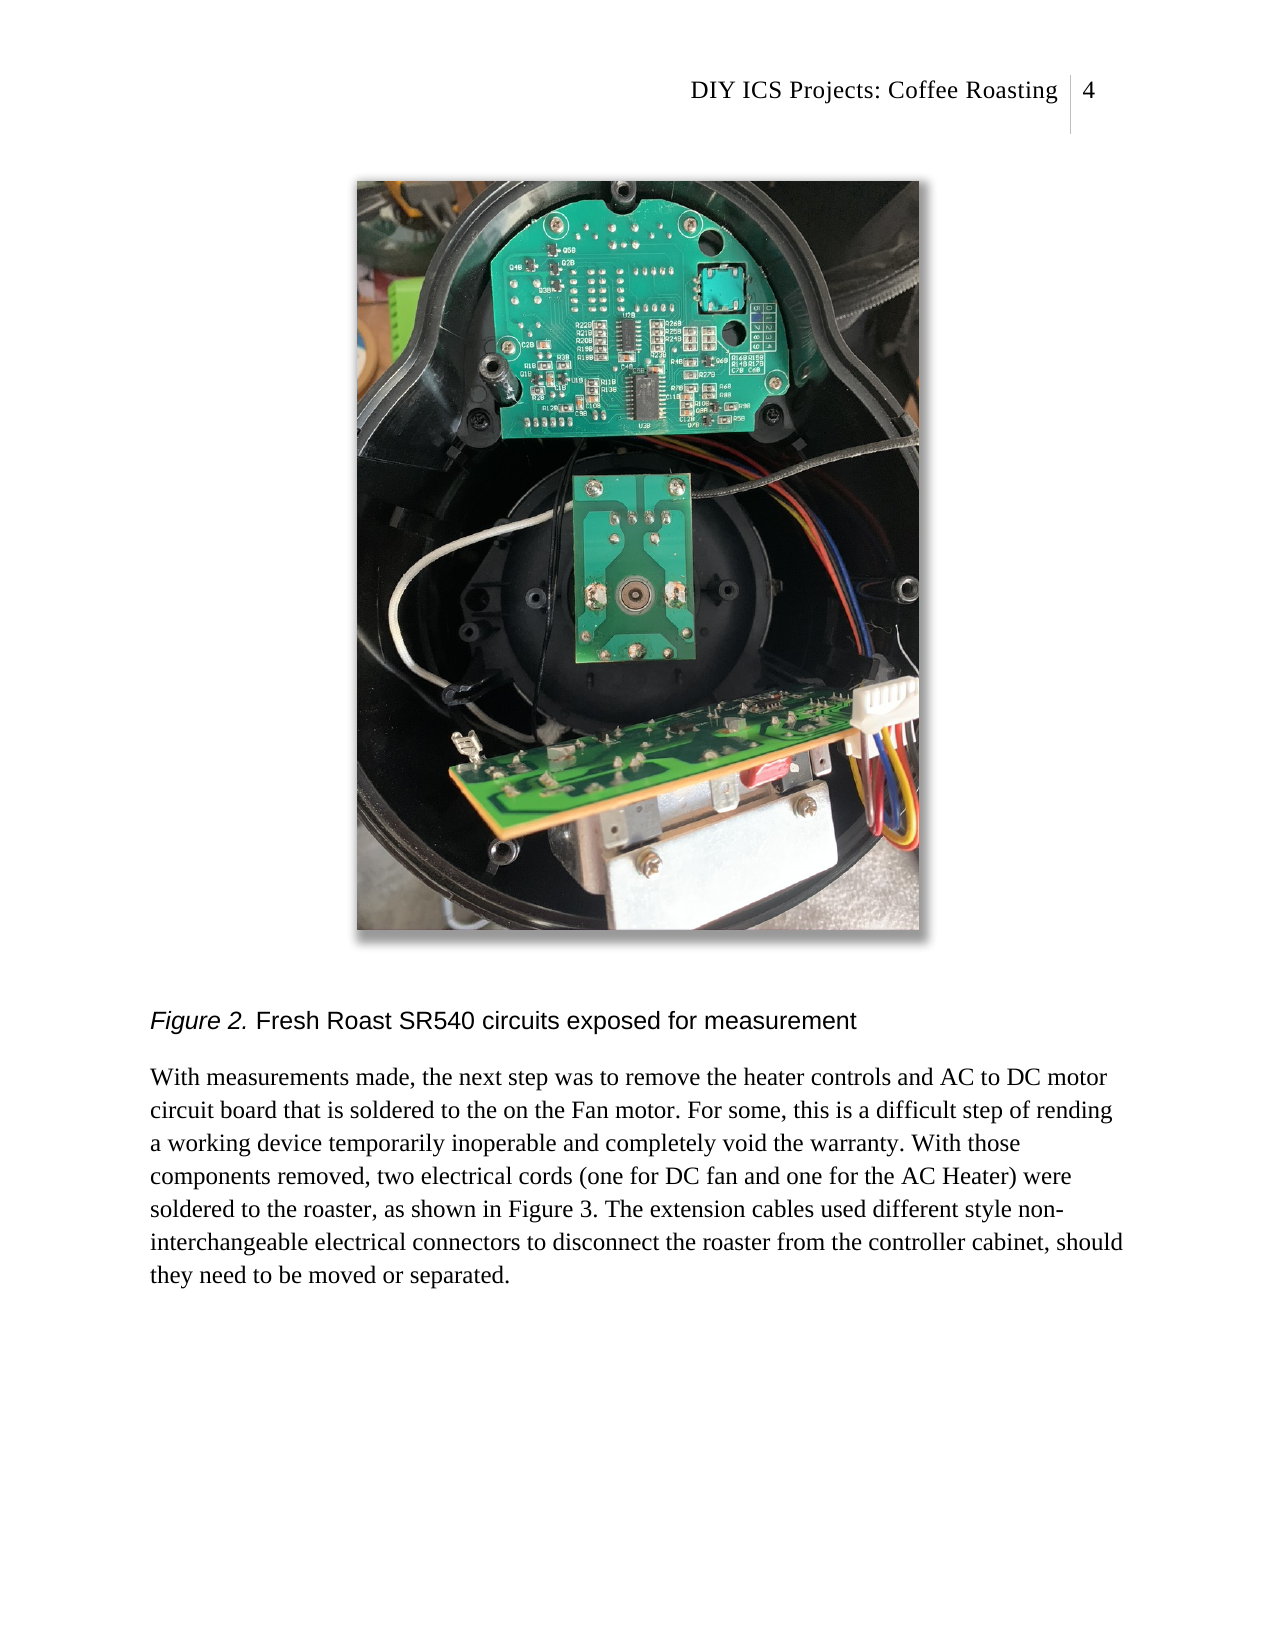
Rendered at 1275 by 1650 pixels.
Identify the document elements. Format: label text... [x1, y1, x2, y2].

text With measurements made, the next step was to remove the heater controls and AC to DC motor circuit board that is soldered to the on the Fan motor. For some, this is a difficult step of rending a working device temporarily inoperable and completely void the warranty. With those components removed, two electrical cords (one for DC fan and one for the AC Heater) were soldered to the roaster, as shown in Figure 3. The extension cables used different style non-interchangeable electrical connectors to disconnect the roaster from the controller cabinet, should they need to be moved or separated. [150, 1062, 1125, 1288]
picture [357, 181, 919, 930]
text Figure 2. Fresh Roast SR540 circuits exposed for measurement [150, 1006, 1125, 1035]
